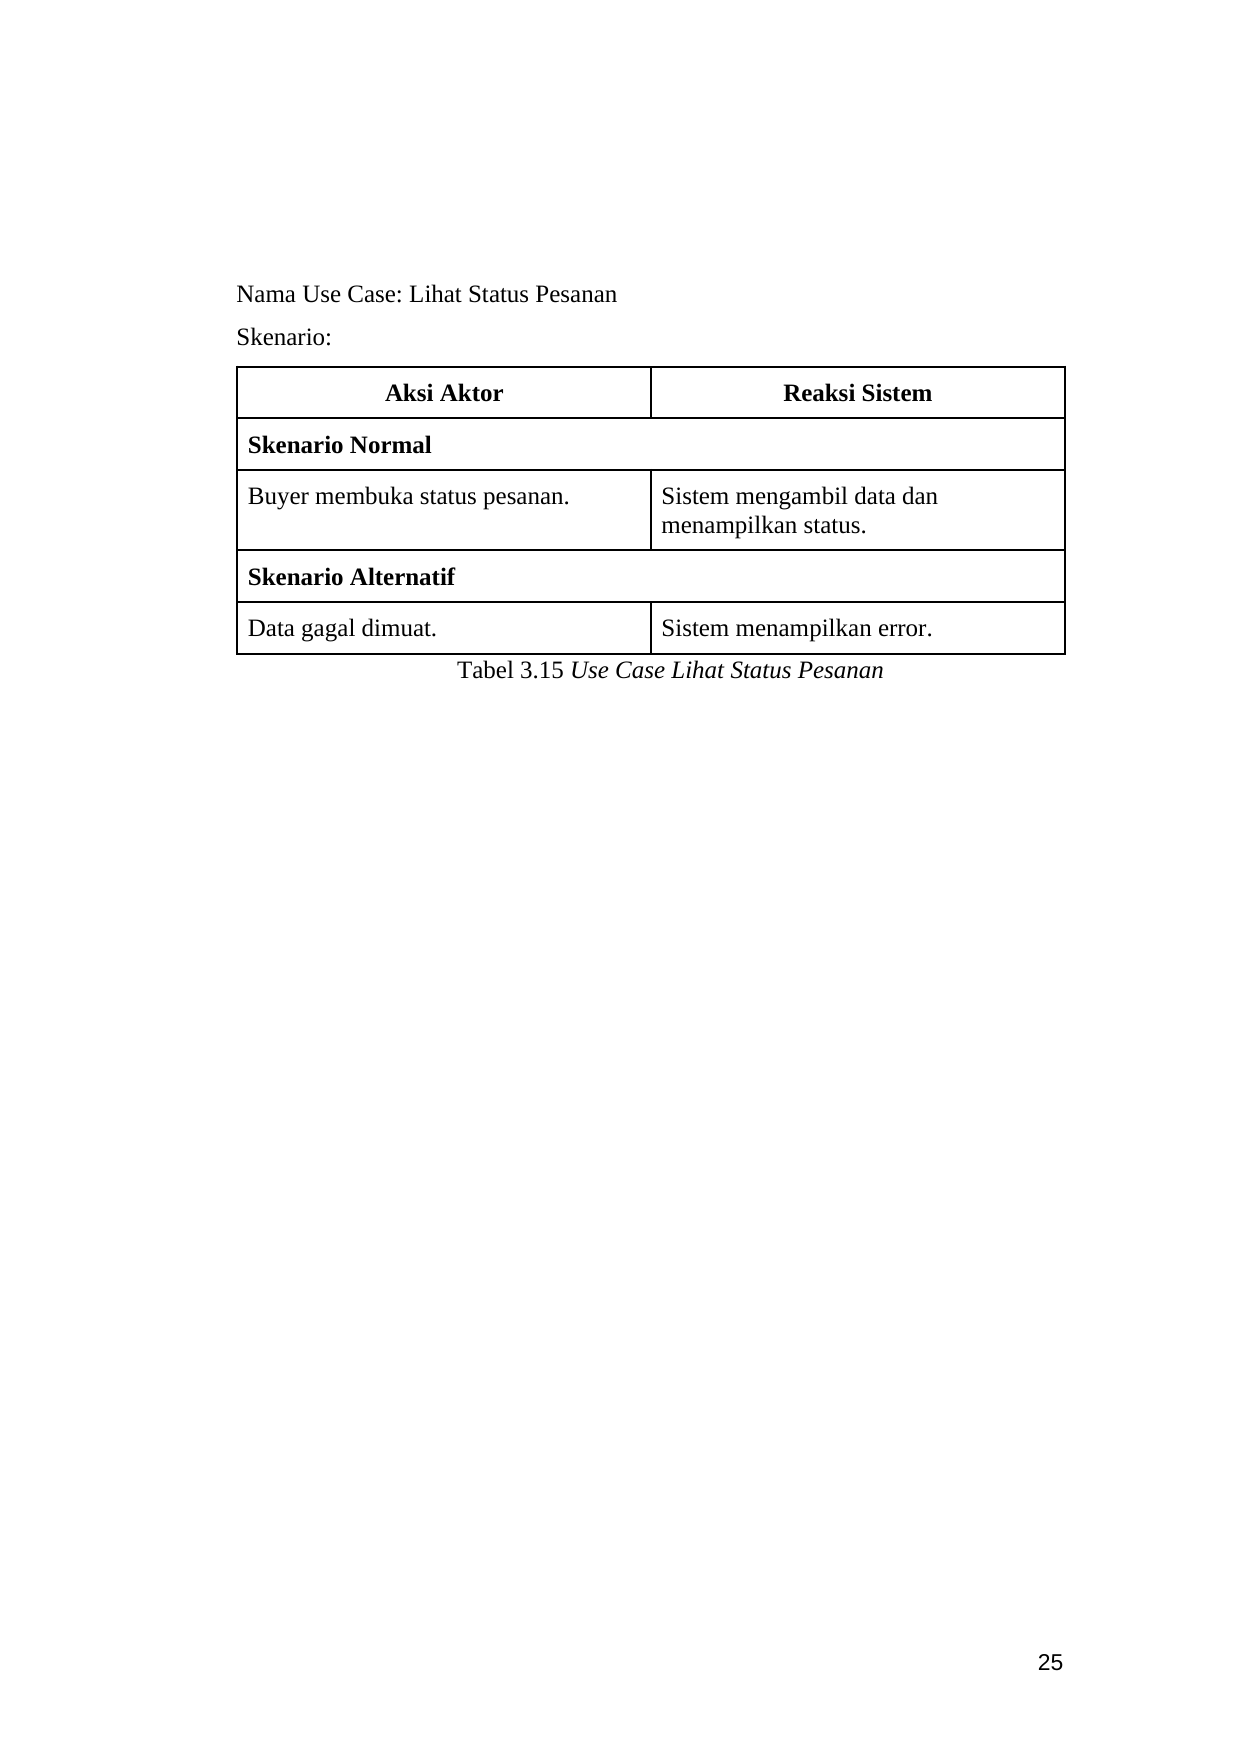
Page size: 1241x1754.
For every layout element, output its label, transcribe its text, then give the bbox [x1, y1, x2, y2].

table_cell Sistem menampilkan error. [652, 603, 1064, 653]
text Nama Use Case: Lihat Status Pesanan [236, 279, 1063, 308]
table_cell Buyer membuka status pesanan. [238, 471, 650, 549]
table_cell Sistem mengambil data dan menampilkan status. [652, 471, 1064, 549]
text Skenario: [236, 322, 1063, 351]
table_header Aksi Aktor [238, 368, 650, 417]
table_cell Data gagal dimuat. [238, 603, 650, 653]
table_cell [651, 551, 1064, 601]
table_cell Skenario Normal [238, 419, 651, 469]
subtitle Tabel 3.15 Use Case Lihat Status Pesanan [236, 655, 1063, 727]
table_cell [651, 419, 1064, 469]
table_header Reaksi Sistem [652, 368, 1064, 417]
table_cell Skenario Alternatif [238, 551, 651, 601]
